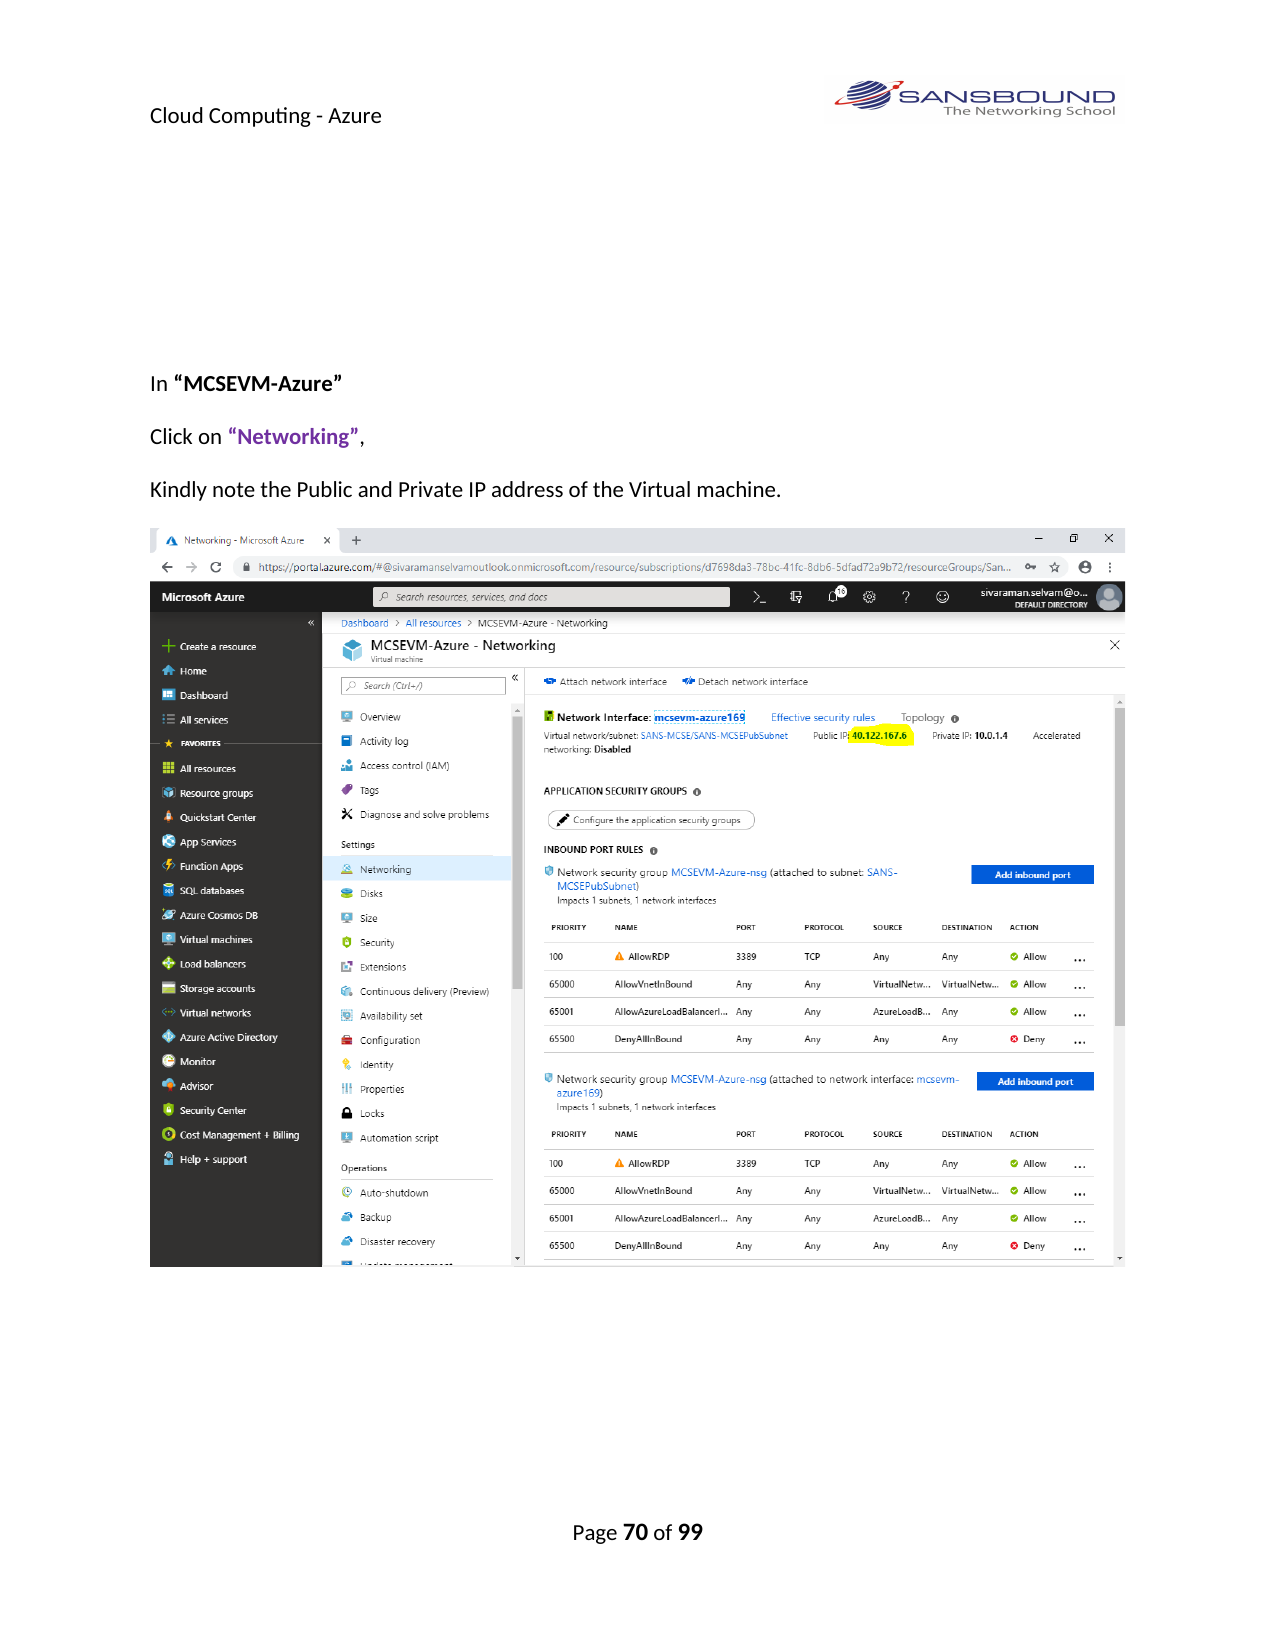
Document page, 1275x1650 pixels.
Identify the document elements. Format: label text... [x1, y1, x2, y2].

picture [150, 528, 1125, 1267]
text Click on “Networking”, [150, 422, 1125, 450]
picture [823, 75, 1125, 124]
text In “MCSEVM-Azure” [150, 369, 1125, 397]
text Kindly note the Public and Private IP address of the Virtual machine. [150, 475, 1125, 503]
